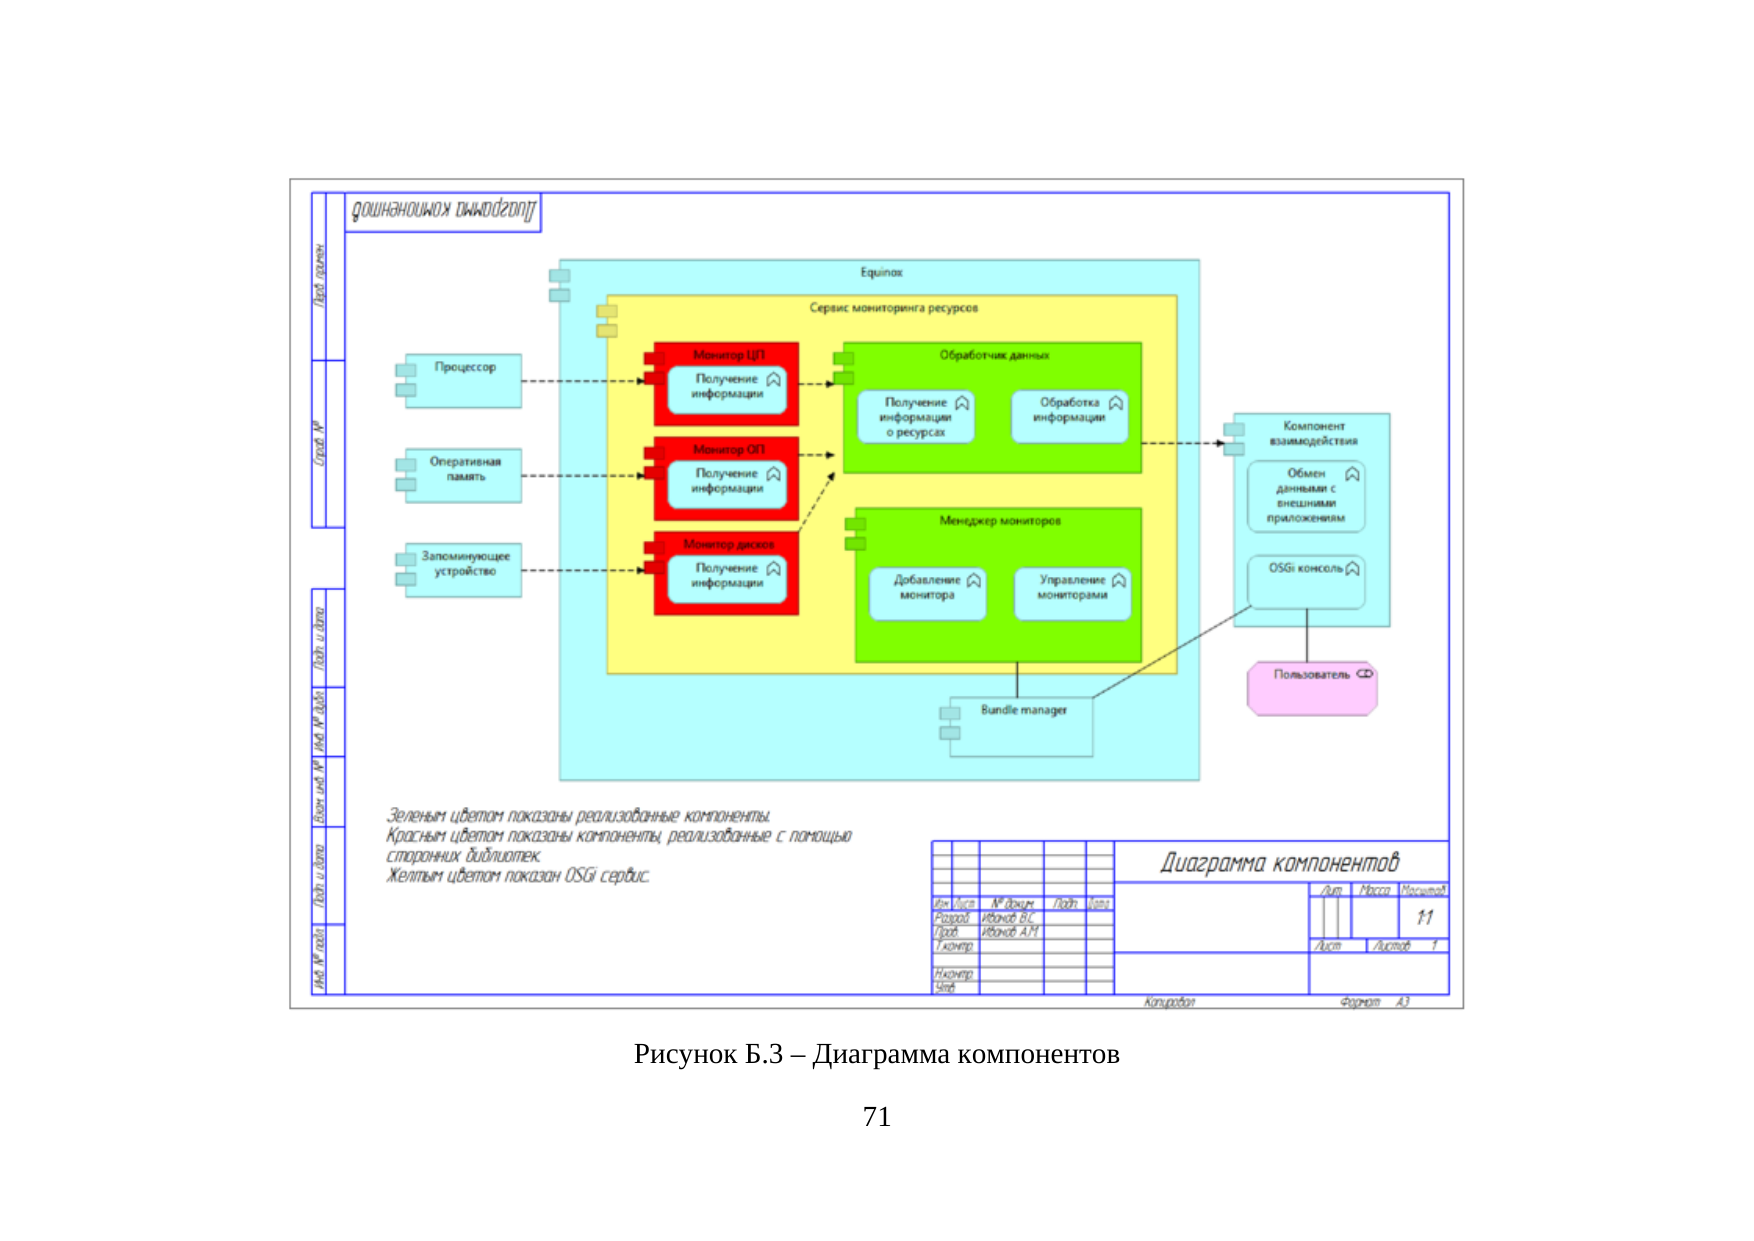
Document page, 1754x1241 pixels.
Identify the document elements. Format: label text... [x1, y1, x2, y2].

text Рисунок Б.3 – Диаграмма компонентов [118, 1036, 1636, 1069]
picture [288, 177, 1466, 1011]
